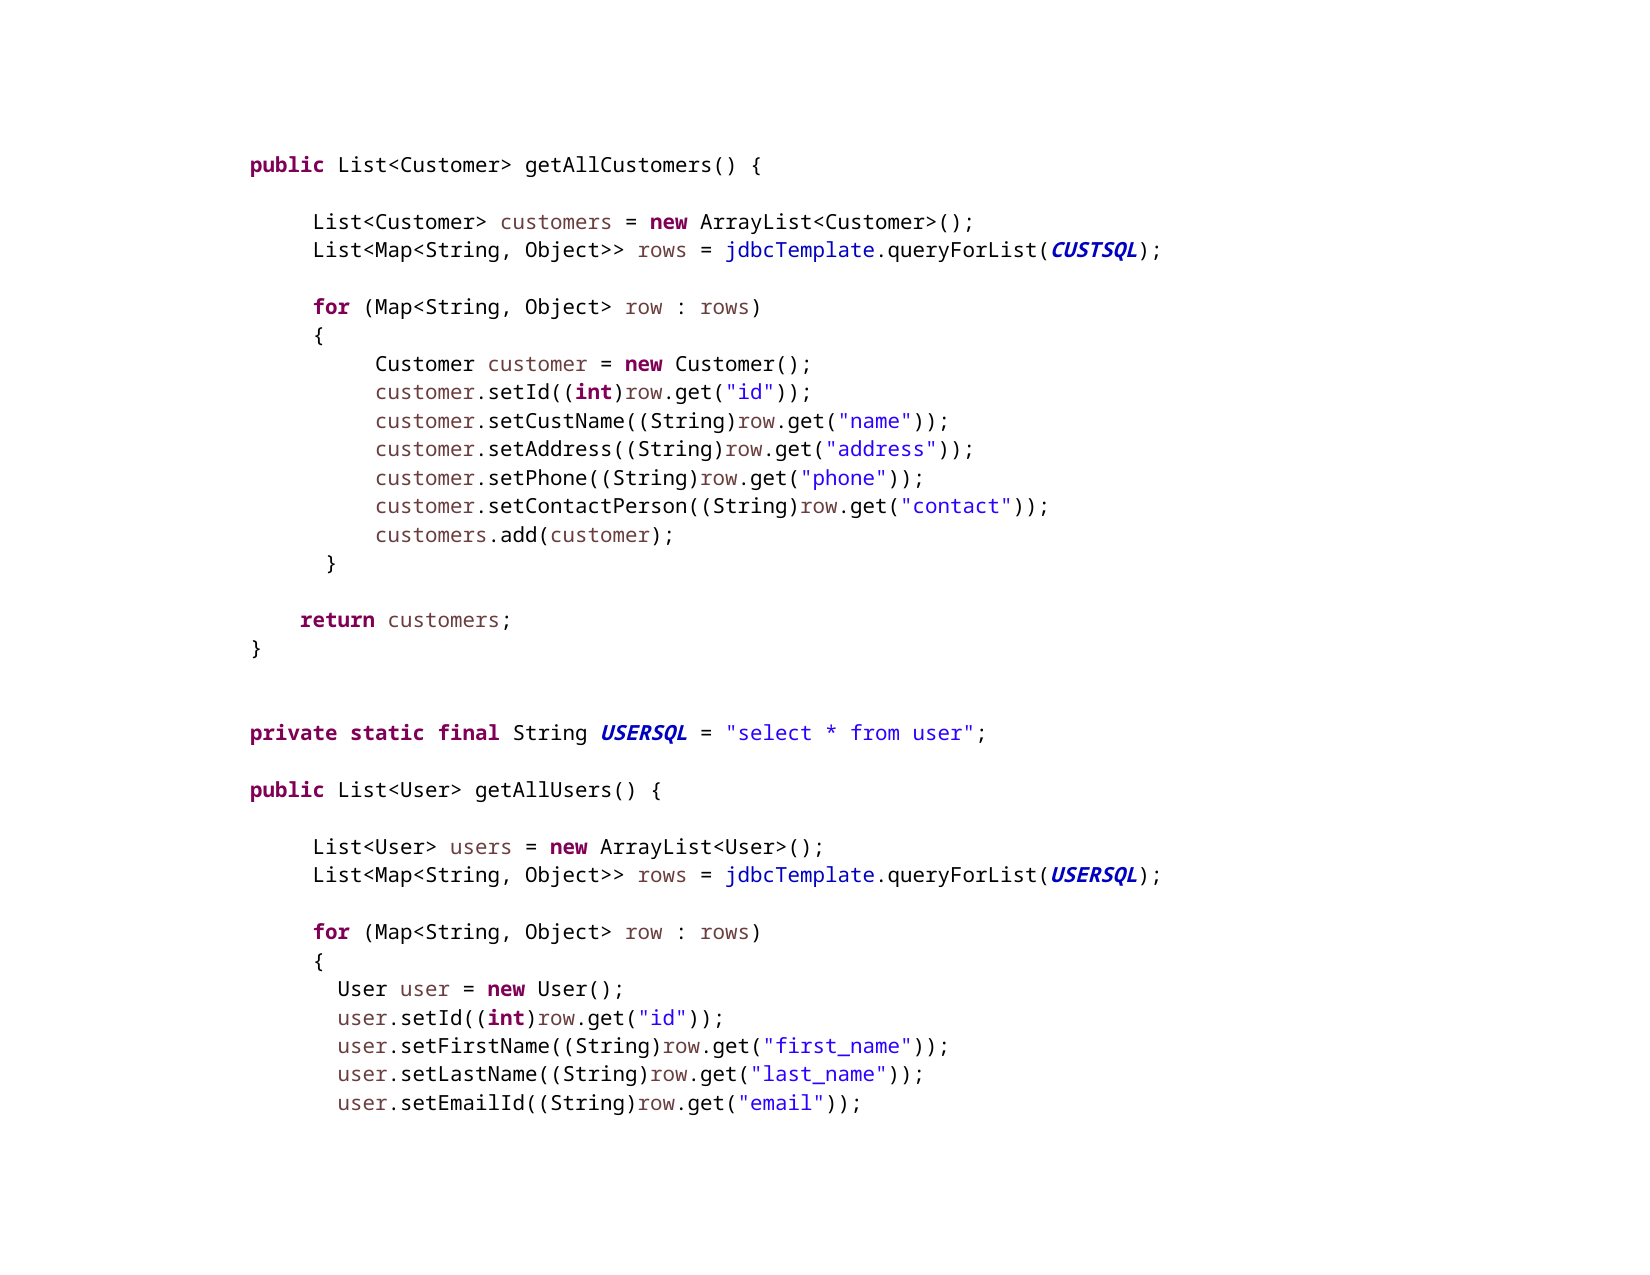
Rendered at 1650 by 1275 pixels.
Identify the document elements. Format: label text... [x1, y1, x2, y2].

text { [187, 321, 1500, 349]
text public List<User> getAllUsers() { [187, 775, 1500, 804]
text customer.setAddress((String)row.get("address")); [187, 434, 1500, 463]
text customers.add(customer); [187, 520, 1500, 548]
text user.setFirstName((String)row.get("first_name")); [187, 1031, 1500, 1059]
text customer.setId((int)row.get("id")); [187, 377, 1500, 406]
text Customer customer = new Customer(); [187, 349, 1500, 377]
text { [187, 946, 1500, 974]
text user.setLastName((String)row.get("last_name")); [187, 1059, 1500, 1088]
text for (Map<String, Object> row : rows) [187, 917, 1500, 946]
text User user = new User(); [187, 974, 1500, 1003]
text } [187, 633, 1500, 662]
text user.setId((int)row.get("id")); [187, 1003, 1500, 1031]
text customer.setPhone((String)row.get("phone")); [187, 463, 1500, 491]
text List<Map<String, Object>> rows = jdbcTemplate.queryForList(CUSTSQL); [187, 235, 1500, 264]
text List<Customer> customers = new ArrayList<Customer>(); [187, 207, 1500, 235]
text } [187, 548, 1500, 577]
text customer.setContactPerson((String)row.get("contact")); [187, 491, 1500, 520]
text private static final String USERSQL = "select * from user"; [187, 718, 1500, 747]
text public List<Customer> getAllCustomers() { [187, 150, 1500, 178]
text return customers; [187, 605, 1500, 633]
text List<Map<String, Object>> rows = jdbcTemplate.queryForList(USERSQL); [187, 861, 1500, 889]
text customer.setCustName((String)row.get("name")); [187, 406, 1500, 434]
text user.setEmailId((String)row.get("email")); [187, 1088, 1500, 1116]
text for (Map<String, Object> row : rows) [187, 292, 1500, 321]
text List<User> users = new ArrayList<User>(); [187, 832, 1500, 861]
